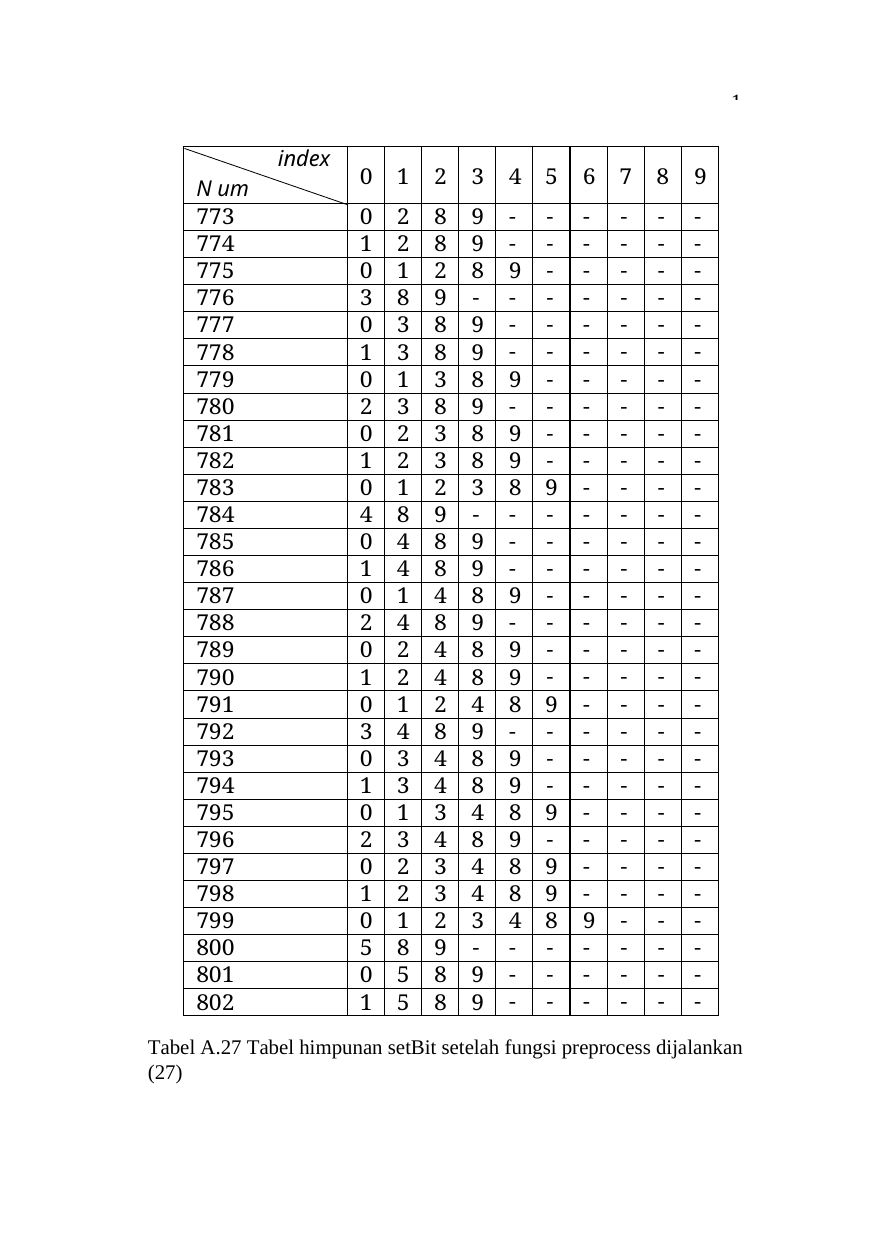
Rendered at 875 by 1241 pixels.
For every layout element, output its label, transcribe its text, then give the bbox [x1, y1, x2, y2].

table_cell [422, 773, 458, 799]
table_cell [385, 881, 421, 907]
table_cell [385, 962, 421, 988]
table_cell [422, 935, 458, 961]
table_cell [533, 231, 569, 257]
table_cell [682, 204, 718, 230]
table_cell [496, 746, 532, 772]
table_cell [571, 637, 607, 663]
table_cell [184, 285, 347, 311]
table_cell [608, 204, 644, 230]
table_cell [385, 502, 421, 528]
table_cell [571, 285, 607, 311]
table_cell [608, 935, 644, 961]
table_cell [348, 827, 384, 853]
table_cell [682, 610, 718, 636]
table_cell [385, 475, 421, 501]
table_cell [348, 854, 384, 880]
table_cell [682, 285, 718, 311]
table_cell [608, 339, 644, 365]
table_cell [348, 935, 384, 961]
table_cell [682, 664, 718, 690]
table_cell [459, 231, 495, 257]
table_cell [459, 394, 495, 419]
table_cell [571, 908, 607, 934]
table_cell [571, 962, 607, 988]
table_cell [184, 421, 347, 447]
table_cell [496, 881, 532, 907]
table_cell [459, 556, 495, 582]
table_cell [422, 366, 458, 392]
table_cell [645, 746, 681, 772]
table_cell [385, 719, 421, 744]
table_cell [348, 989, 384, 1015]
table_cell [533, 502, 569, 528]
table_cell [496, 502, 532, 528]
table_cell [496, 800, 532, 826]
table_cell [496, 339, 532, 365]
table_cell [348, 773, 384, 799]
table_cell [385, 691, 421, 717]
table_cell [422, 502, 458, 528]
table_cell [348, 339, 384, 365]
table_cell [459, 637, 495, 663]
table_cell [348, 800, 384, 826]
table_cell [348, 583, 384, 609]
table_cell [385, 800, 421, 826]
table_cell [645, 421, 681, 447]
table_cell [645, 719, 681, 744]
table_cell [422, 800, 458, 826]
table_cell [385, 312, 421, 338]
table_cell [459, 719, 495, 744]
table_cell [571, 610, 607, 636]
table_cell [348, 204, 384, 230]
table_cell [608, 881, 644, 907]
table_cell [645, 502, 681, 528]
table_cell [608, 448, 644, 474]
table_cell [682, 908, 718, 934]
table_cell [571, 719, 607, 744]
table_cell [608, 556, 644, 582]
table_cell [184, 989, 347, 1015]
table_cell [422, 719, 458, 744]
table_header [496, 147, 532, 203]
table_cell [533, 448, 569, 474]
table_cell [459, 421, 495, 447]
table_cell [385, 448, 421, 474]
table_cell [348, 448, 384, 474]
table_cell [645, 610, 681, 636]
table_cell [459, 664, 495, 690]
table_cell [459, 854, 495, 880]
text Tabel A.27 Tabel himpunan setBit setelah fungsi preprocess dijalankan (27) [148, 1035, 768, 1084]
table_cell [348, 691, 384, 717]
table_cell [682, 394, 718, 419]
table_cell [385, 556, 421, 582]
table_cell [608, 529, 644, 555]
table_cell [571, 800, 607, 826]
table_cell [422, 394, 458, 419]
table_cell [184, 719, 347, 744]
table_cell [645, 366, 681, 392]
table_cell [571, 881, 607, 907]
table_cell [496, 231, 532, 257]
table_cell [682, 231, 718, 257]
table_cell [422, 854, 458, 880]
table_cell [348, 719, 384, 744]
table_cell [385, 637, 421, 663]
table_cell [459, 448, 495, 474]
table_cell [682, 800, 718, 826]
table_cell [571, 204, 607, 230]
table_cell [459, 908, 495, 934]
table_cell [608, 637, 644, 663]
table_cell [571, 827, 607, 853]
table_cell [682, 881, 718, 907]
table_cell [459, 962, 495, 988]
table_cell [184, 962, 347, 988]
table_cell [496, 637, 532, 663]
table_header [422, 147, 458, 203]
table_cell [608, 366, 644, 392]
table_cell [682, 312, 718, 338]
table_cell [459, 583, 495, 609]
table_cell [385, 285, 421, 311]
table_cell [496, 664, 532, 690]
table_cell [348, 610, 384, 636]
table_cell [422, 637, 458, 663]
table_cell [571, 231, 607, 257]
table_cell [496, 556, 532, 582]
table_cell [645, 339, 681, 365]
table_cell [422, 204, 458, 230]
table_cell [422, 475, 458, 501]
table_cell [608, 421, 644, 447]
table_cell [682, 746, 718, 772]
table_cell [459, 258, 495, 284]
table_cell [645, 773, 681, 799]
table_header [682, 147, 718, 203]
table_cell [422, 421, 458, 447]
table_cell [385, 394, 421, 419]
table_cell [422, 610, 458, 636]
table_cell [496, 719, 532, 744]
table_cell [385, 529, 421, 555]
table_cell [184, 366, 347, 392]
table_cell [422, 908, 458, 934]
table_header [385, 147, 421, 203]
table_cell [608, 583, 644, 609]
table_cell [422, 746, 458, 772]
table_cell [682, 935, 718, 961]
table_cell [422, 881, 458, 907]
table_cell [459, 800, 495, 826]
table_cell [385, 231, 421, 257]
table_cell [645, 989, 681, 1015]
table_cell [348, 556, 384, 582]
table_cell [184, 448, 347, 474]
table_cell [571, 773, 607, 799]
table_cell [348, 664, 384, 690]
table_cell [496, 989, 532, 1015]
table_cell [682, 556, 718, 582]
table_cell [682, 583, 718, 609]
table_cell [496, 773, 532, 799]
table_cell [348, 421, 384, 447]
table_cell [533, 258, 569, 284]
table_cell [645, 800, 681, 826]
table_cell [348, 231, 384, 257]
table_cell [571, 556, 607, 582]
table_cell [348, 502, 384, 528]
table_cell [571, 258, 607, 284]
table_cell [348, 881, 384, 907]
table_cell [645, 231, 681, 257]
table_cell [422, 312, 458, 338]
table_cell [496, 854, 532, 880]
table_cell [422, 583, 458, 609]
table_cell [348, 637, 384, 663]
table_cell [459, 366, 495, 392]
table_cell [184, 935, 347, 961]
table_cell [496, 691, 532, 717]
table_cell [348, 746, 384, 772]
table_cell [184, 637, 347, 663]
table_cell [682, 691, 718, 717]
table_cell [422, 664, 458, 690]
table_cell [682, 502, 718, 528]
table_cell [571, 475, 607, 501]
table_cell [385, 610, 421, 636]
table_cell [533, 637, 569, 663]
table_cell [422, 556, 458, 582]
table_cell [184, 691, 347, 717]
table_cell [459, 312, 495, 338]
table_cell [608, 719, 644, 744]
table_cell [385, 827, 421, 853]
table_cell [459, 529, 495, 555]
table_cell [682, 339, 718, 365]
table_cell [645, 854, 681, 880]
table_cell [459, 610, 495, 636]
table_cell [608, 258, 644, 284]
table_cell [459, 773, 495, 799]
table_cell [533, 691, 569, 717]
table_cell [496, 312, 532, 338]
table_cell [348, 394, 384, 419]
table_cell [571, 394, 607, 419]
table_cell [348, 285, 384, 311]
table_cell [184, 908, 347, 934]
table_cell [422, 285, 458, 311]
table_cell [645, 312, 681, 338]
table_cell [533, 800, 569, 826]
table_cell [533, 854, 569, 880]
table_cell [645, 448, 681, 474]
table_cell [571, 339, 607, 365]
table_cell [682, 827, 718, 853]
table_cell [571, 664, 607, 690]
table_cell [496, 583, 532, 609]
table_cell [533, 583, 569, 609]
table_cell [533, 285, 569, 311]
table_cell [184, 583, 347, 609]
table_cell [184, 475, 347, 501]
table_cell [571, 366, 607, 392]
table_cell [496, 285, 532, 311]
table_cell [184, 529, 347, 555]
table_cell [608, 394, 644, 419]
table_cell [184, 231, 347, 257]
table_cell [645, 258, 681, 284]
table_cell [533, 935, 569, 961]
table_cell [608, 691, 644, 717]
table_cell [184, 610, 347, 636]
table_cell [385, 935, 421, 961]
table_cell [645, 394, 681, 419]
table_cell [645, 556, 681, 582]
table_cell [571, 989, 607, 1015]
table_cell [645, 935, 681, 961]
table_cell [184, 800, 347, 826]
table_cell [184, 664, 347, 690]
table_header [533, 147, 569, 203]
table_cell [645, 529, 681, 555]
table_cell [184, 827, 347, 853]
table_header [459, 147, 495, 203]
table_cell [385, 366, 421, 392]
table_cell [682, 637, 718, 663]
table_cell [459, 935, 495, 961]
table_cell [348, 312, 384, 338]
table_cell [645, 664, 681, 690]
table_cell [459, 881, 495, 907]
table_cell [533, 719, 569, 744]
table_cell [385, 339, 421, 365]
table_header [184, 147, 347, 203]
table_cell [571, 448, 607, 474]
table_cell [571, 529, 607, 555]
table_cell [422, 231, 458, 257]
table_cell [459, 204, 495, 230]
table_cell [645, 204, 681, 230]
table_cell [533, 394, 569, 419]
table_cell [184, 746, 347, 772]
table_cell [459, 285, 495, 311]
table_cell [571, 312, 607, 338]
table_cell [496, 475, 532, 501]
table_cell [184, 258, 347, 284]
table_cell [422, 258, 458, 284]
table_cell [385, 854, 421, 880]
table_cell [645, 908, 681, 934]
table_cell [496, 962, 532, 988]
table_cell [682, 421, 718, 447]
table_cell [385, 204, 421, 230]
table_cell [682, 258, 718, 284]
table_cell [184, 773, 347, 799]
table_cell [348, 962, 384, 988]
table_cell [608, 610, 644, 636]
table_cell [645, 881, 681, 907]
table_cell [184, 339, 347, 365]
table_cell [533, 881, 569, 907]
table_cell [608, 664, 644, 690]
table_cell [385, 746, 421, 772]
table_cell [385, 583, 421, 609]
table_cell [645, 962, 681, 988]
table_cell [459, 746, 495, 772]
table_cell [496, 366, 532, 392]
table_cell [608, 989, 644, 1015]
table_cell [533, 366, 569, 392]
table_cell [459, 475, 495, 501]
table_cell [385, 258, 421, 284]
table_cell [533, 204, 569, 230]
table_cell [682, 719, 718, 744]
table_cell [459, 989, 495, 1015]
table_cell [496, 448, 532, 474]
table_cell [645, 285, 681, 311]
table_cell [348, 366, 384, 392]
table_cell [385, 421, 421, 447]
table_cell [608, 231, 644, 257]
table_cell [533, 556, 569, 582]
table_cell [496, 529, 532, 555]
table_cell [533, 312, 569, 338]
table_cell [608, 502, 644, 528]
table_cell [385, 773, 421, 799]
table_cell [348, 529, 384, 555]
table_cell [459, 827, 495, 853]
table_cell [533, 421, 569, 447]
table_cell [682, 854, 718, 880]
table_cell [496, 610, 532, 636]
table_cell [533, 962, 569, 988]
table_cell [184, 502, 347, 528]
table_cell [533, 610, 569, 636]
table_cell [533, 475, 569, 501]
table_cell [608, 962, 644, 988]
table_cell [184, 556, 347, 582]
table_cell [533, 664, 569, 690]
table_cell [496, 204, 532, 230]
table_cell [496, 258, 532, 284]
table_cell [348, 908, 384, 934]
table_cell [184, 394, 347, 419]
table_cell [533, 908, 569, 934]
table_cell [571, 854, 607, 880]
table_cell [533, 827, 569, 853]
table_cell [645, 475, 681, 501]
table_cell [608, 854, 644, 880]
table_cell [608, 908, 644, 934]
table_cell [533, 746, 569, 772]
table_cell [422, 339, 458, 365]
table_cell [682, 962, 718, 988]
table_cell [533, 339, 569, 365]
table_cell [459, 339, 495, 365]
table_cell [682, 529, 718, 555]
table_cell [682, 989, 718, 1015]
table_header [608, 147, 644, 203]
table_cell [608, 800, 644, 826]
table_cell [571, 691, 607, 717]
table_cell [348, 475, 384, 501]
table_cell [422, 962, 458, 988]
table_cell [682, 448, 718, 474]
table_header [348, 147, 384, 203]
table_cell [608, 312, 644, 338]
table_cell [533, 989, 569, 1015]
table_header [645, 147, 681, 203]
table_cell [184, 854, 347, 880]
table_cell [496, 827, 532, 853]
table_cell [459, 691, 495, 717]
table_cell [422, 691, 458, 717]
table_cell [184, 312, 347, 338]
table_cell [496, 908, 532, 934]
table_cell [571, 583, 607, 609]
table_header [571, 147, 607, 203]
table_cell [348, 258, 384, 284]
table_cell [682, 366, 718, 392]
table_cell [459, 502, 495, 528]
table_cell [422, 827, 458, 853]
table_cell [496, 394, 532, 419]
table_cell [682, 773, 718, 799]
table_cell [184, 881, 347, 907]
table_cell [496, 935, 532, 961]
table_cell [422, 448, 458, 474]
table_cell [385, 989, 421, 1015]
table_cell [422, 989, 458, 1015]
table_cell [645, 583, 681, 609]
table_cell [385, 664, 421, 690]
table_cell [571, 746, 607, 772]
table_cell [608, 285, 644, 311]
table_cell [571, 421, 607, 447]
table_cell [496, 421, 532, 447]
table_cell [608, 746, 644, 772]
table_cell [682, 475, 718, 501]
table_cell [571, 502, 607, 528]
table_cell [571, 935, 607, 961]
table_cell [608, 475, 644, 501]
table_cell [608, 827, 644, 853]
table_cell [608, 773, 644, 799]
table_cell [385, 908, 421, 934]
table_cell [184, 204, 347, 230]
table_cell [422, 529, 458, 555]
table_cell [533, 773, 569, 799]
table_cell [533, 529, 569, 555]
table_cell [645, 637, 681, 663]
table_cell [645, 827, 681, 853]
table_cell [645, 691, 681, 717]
